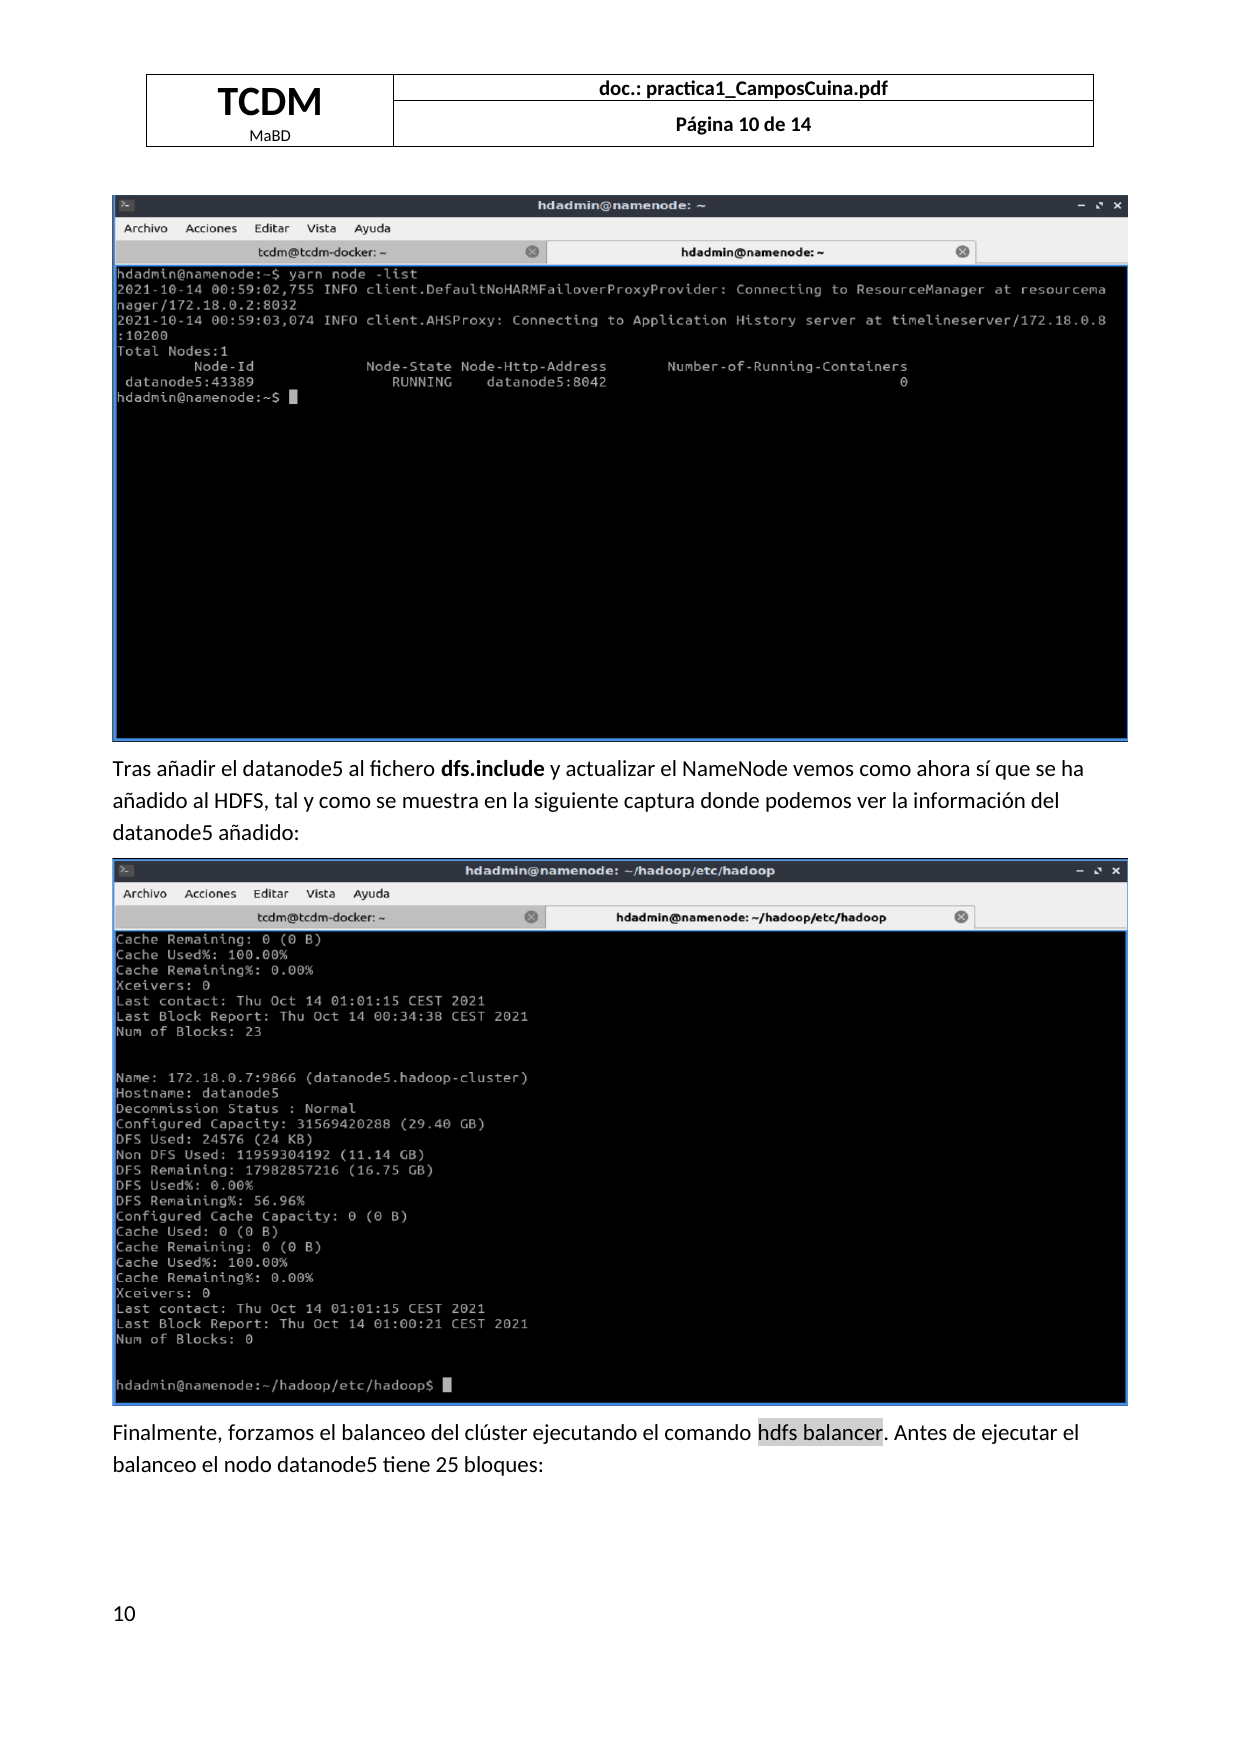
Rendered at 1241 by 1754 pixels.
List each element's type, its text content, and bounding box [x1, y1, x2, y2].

text Finalmente, forzamos el balanceo del clúster ejecutando el comando hdfs balancer. Antes de ejecutar el balanceo el nodo datanode5 tiene 25 bloques: [112, 1418, 1128, 1478]
picture [112, 858, 1128, 1406]
text Tras añadir el datanode5 al fichero dfs.include y actualizar el NameNode vemos como ahora sí que se ha añadido al HDFS, tal y como se muestra en la siguiente captura donde podemos ver la información del datanode5 añadido: [112, 754, 1128, 846]
picture [112, 195, 1128, 742]
